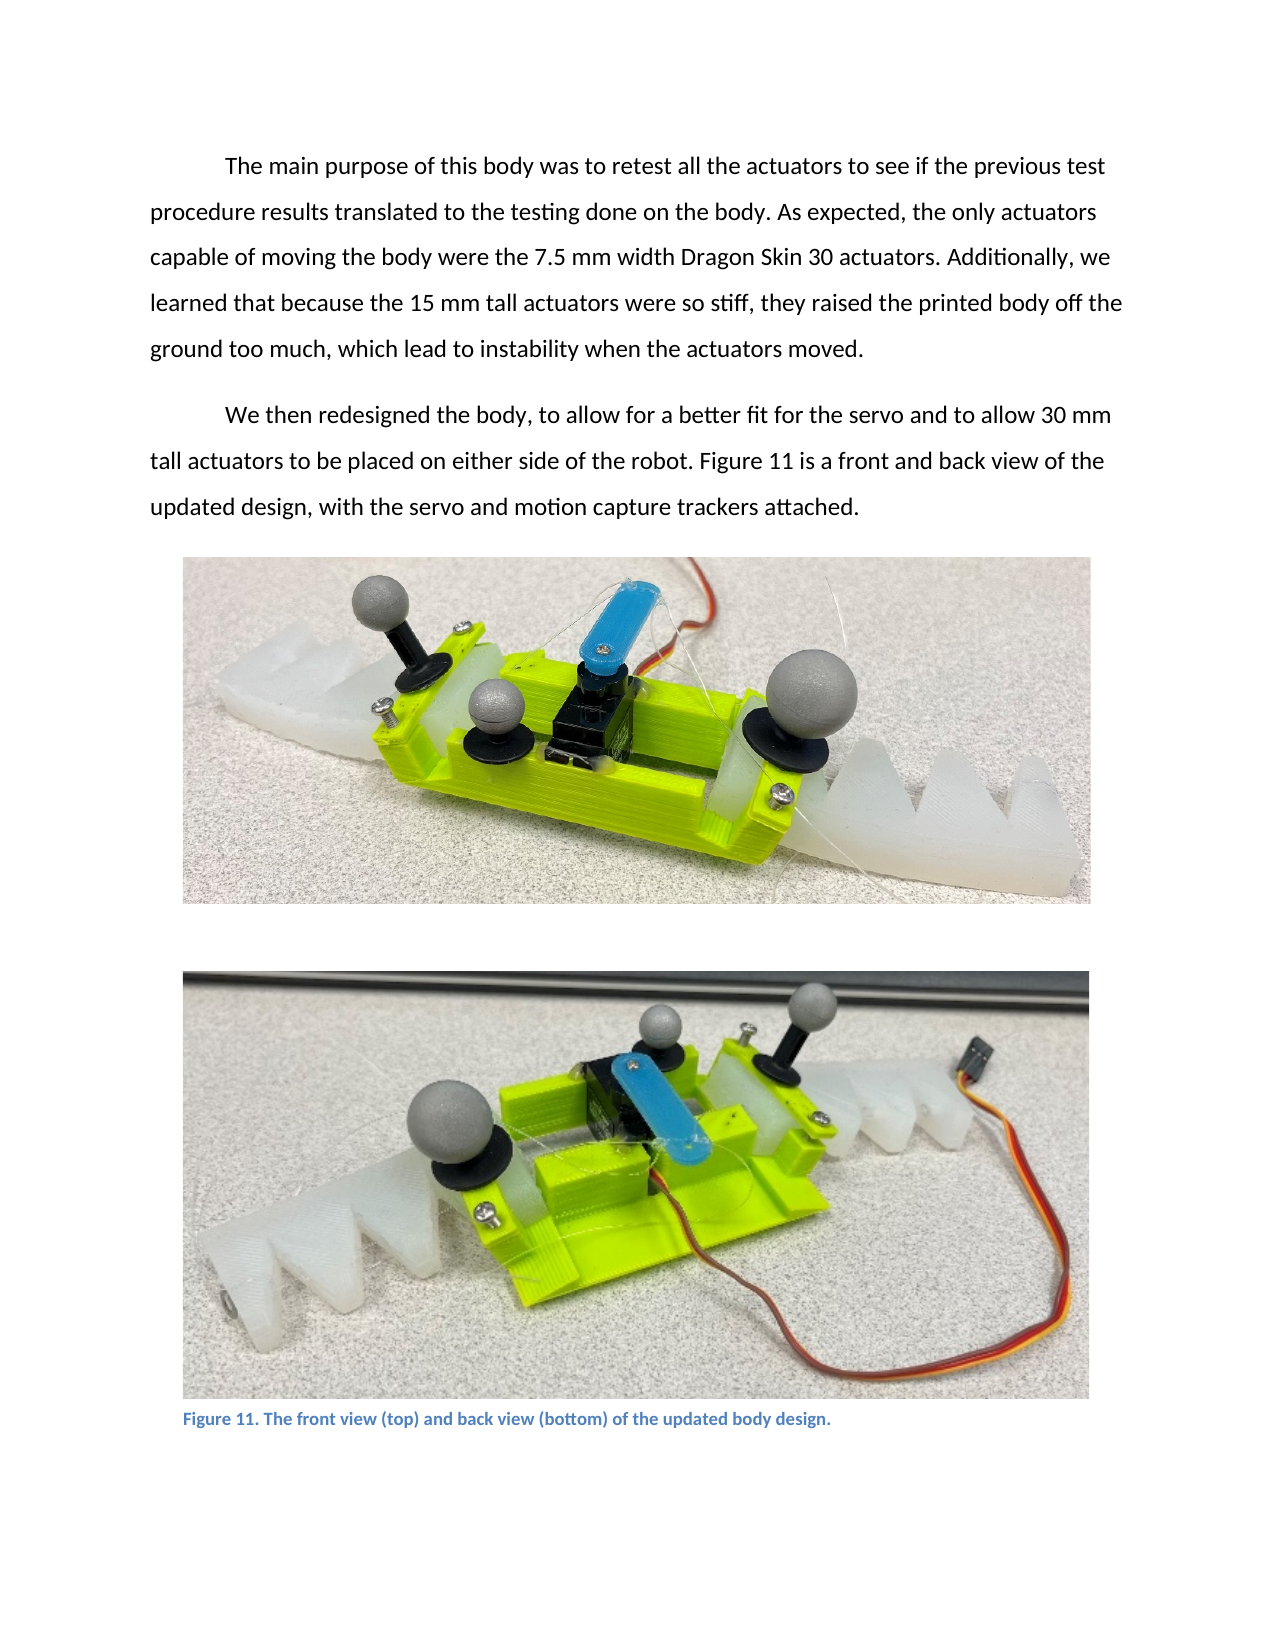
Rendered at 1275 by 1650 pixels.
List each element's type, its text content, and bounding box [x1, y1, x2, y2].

picture [182, 557, 1091, 904]
text The main purpose of this body was to retest all the actuators to see if the previous test procedure results translated to the testing done on the body. As expected, the only actuators capable of moving the body were the 7.5 mm width Dragon Skin 30 actuators. Additionally, we learned that because the 15 mm tall actuators were so stiff, they raised the printed body off the ground too much, which lead to instability when the actuators moved. [150, 150, 1125, 363]
text We then redesigned the body, to allow for a better fit for the servo and to allow 30 mm tall actuators to be placed on either side of the robot. Figure 11 is a front and back view of the updated design, with the servo and motion capture trackers attached. [150, 399, 1125, 521]
picture [182, 971, 1090, 1399]
